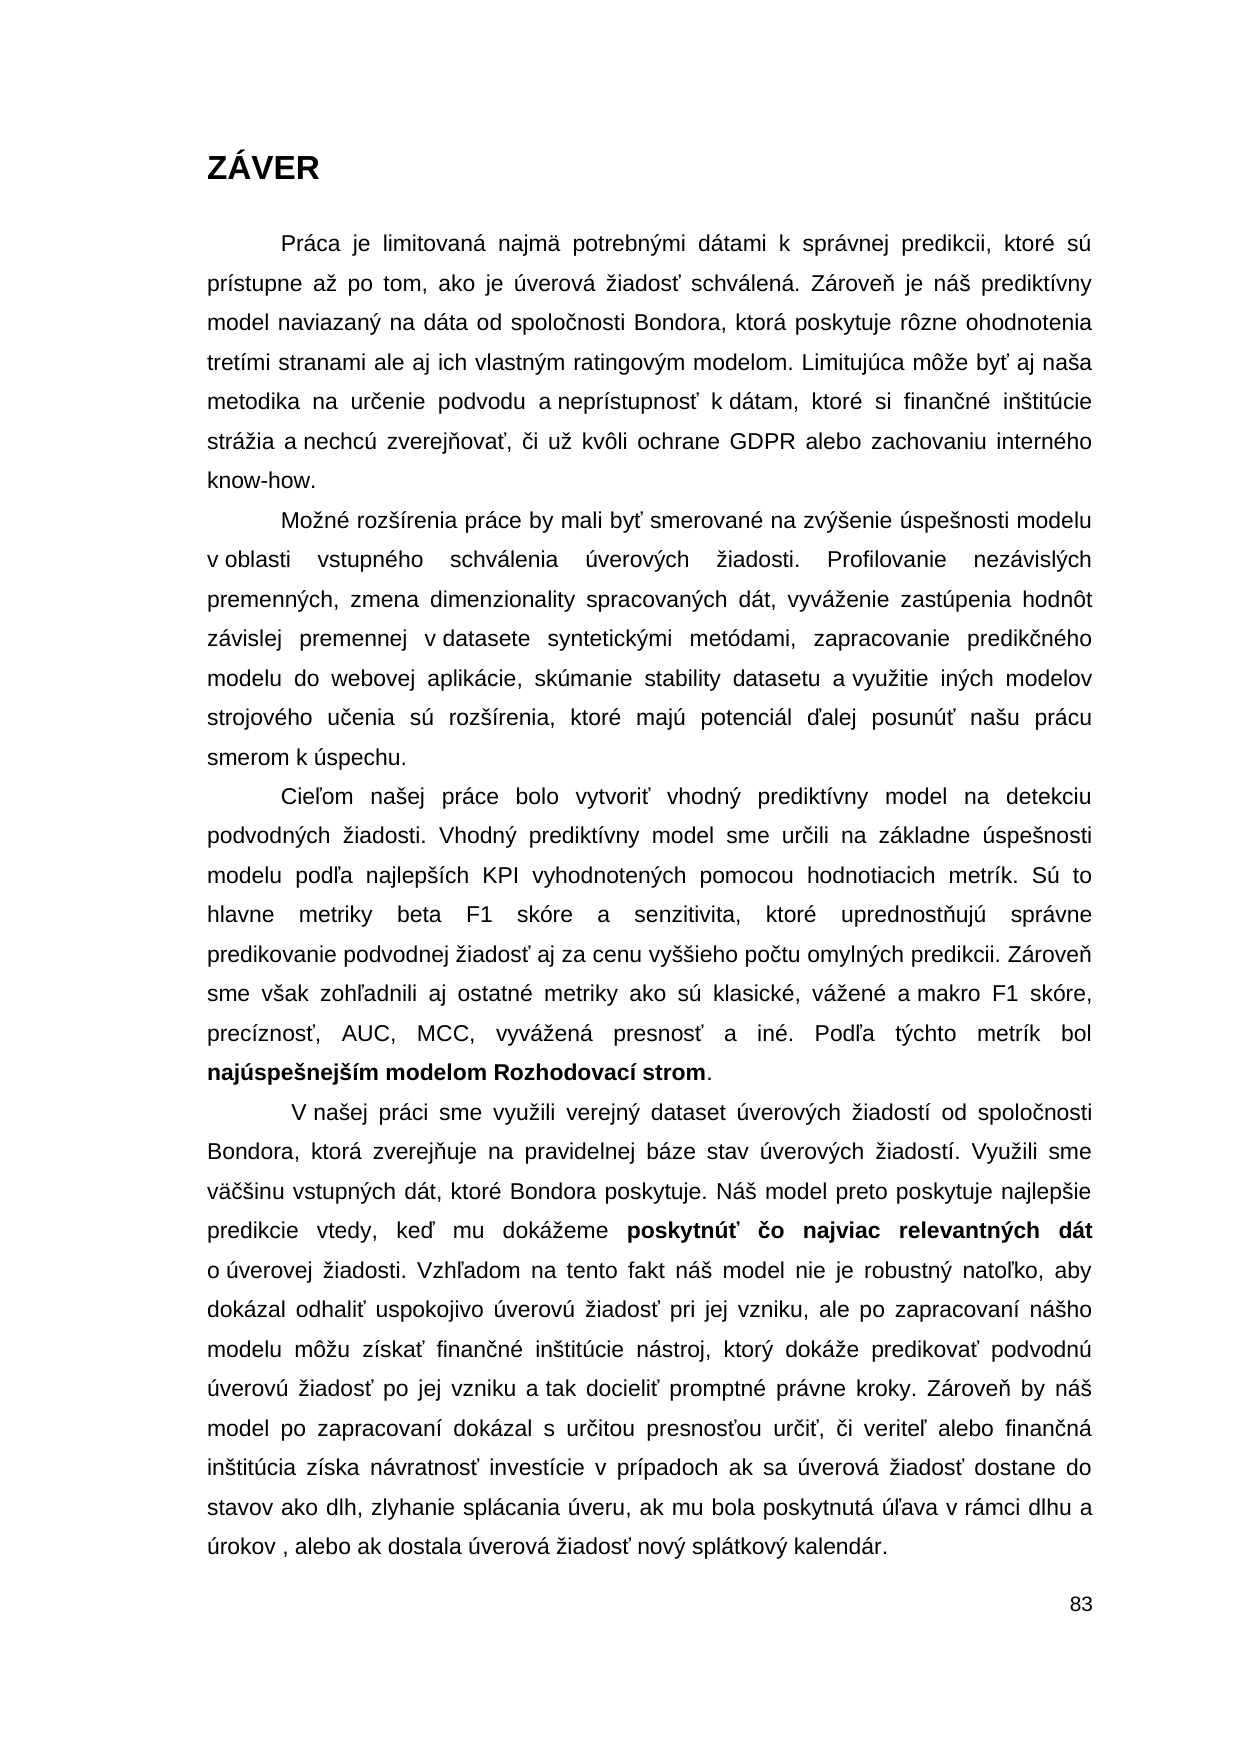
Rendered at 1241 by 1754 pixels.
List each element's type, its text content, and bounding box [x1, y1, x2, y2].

text V našej práci sme využili verejný dataset úverových žiadostí od spoločnosti Bondora, ktorá zverejňuje na pravidelnej báze stav úverových žiadostí. Využili sme väčšinu vstupných dát, ktoré Bondora poskytuje. Náš model preto poskytuje najlepšie predikcie vtedy, keď mu dokážeme poskytnúť čo najviac relevantných dát o úverovej žiadosti. Vzhľadom na tento fakt náš model nie je robustný natoľko, aby dokázal odhaliť uspokojivo úverovú žiadosť pri jej vzniku, ale po zapracovaní nášho modelu môžu získať finančné inštitúcie nástroj, ktorý dokáže predikovať podvodnú úverovú žiadosť po jej vzniku a tak docieliť promptné právne kroky. Zároveň by náš model po zapracovaní dokázal s určitou presnosťou určiť, či veriteľ alebo finančná inštitúcia získa návratnosť investície v prípadoch ak sa úverová žiadosť dostane do stavov ako dlh, zlyhanie splácania úveru, ak mu bola poskytnutá úľava v rámci dlhu a úrokov , alebo ak dostala úverová žiadosť nový splátkový kalendár. [207, 1099, 1092, 1559]
text Cieľom našej práce bolo vytvoriť vhodný prediktívny model na detekciu podvodných žiadosti. Vhodný prediktívny model sme určili na základne úspešnosti modelu podľa najlepších KPI vyhodnotených pomocou hodnotiacich metrík. Sú to hlavne metriky beta F1 skóre a senzitivita, ktoré uprednostňujú správne predikovanie podvodnej žiadosť aj za cenu vyššieho počtu omylných predikcii. Zároveň sme však zohľadnili aj ostatné metriky ako sú klasické, vážené a makro F1 skóre, precíznosť, AUC, MCC, vyvážená presnosť a iné. Podľa týchto metrík bol najúspešnejším modelom Rozhodovací strom. [207, 783, 1092, 1086]
text Práca je limitovaná najmä potrebnými dátami k správnej predikcii, ktoré sú prístupne až po tom, ako je úverová žiadosť schválená. Zároveň je náš prediktívny model naviazaný na dáta od spoločnosti Bondora, ktorá poskytuje rôzne ohodnotenia tretími stranami ale aj ich vlastným ratingovým modelom. Limitujúca môže byť aj naša metodika na určenie podvodu a neprístupnosť k dátam, ktoré si finančné inštitúcie strážia a nechcú zverejňovať, či už kvôli ochrane GDPR alebo zachovaniu interného know-how. [207, 230, 1092, 493]
text Možné rozšírenia práce by mali byť smerované na zvýšenie úspešnosti modelu v oblasti vstupného schválenia úverových žiadosti. Profilovanie nezávislých premenných, zmena dimenzionality spracovaných dát, vyváženie zastúpenia hodnôt závislej premennej v datasete syntetickými metódami, zapracovanie predikčného modelu do webovej aplikácie, skúmanie stability datasetu a využitie iných modelov strojového učenia sú rozšírenia, ktoré majú potenciál ďalej posunúť našu prácu smerom k úspechu. [207, 507, 1092, 770]
text Záver [207, 148, 1092, 186]
